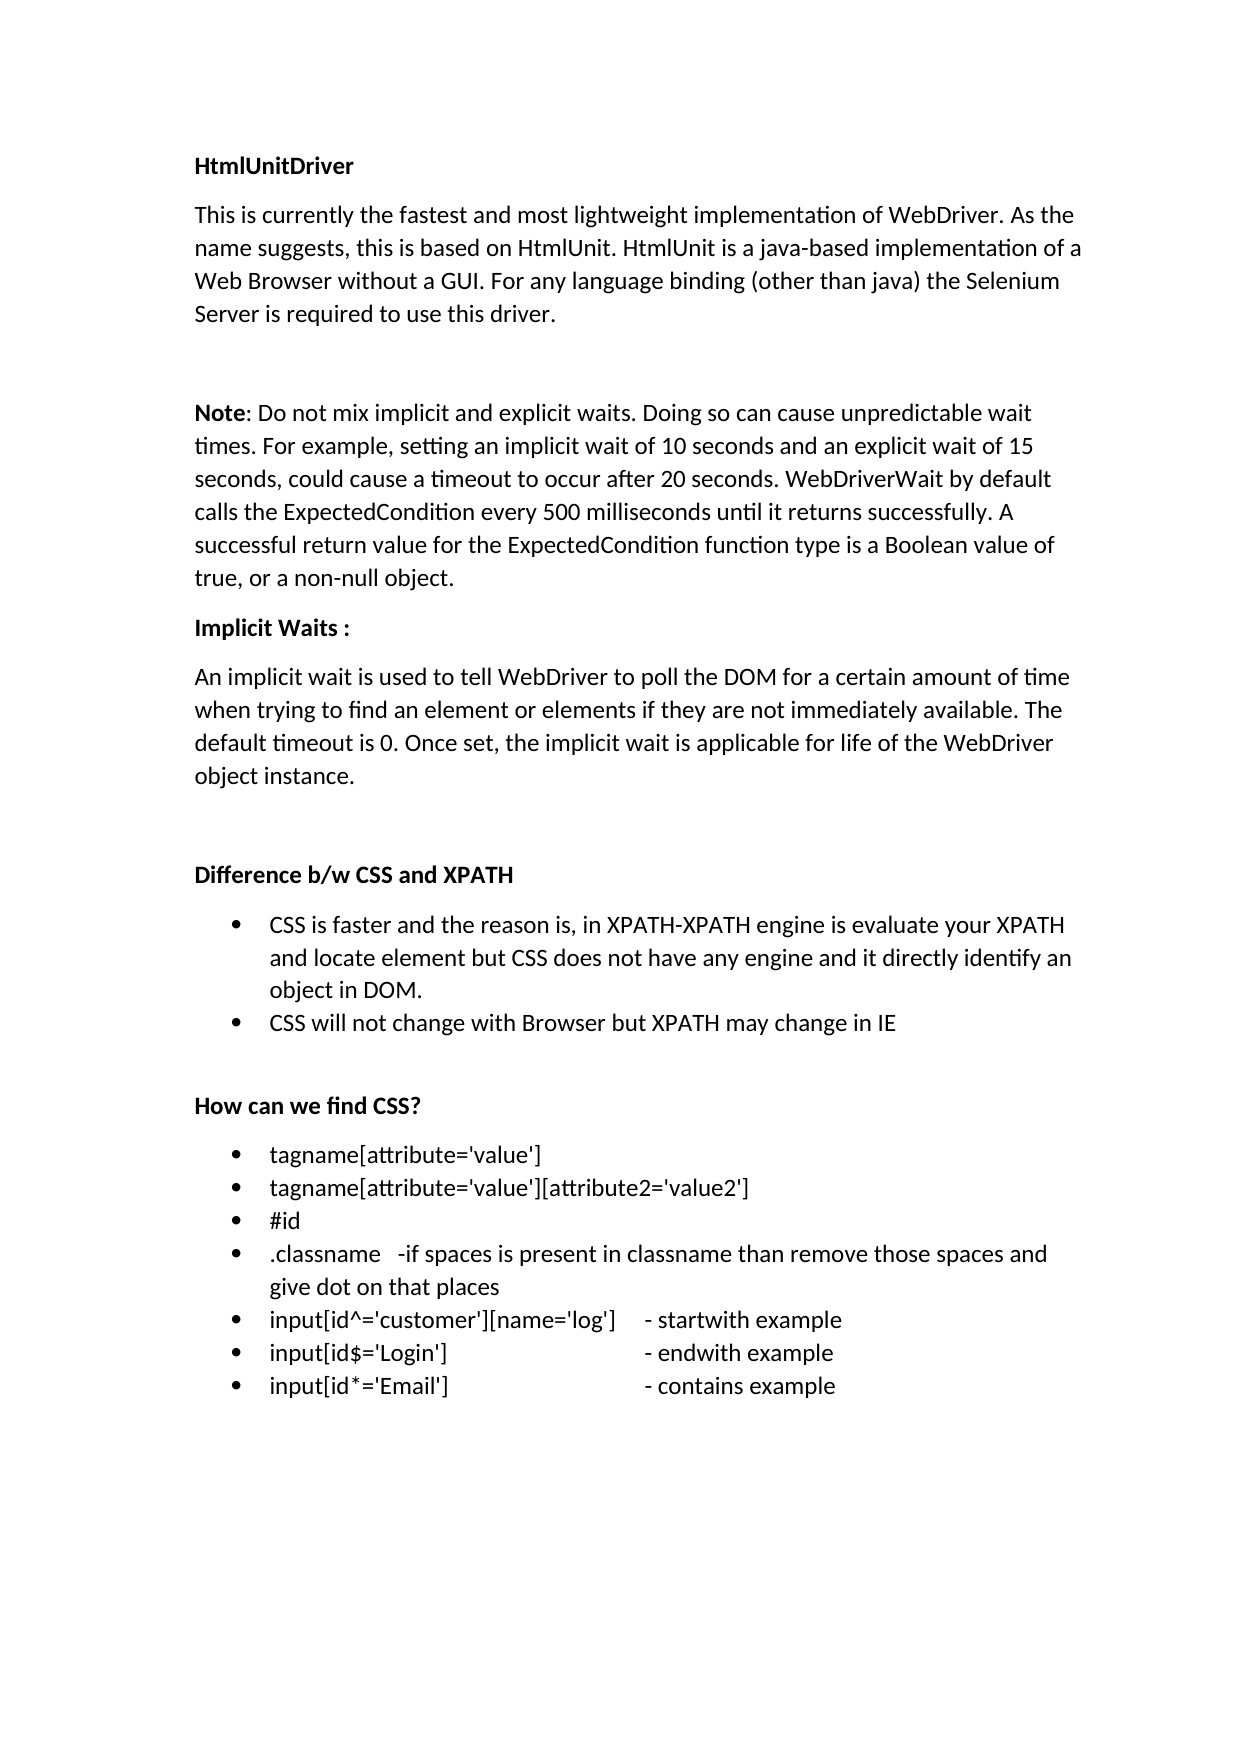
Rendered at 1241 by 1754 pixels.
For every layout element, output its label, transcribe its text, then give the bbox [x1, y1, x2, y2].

text Note: Do not mix implicit and explicit waits. Doing so can cause unpredictable wait times. For example, setting an implicit wait of 10 seconds and an explicit wait of 15 seconds, could cause a timeout to occur after 20 seconds. WebDriverWait by default calls the ExpectedCondition every 500 milliseconds until it returns successfully. A successful return value for the ExpectedCondition function type is a Boolean value of true, or a non-null object. [194, 397, 1094, 593]
list input[id*='Email'] - contains example [232, 1370, 1094, 1401]
text Difference b/w CSS and XPATH [194, 859, 1094, 890]
text Implicit Waits : [194, 612, 1094, 642]
text This is currently the fastest and most lightweight implementation of WebDriver. As the name suggests, this is based on HtmlUnit. HtmlUnit is a java-based implementation of a Web Browser without a GUI. For any language binding (other than java) the Selenium Server is required to use this driver. [194, 199, 1094, 329]
list tagname[attribute='value'][attribute2='value2'] [232, 1172, 1094, 1203]
list .classname -if spaces is present in classname than remove those spaces and give dot on that places [232, 1238, 1094, 1302]
list #id [232, 1205, 1094, 1236]
list input[id^='customer'][name='log'] - startwith example [232, 1304, 1094, 1335]
list tagname[attribute='value'] [232, 1139, 1094, 1170]
list CSS will not change with Browser but XPATH may change in IE [232, 1007, 1094, 1038]
text An implicit wait is used to tell WebDriver to poll the DOM for a certain amount of time when trying to find an element or elements if they are not immediately available. The default timeout is 0. Once set, the implicit wait is applicable for life of the WebDriver object instance. [194, 661, 1094, 791]
text HtmlUnitDriver [194, 150, 1094, 181]
list input[id$='Login'] - endwith example [232, 1337, 1094, 1368]
list CSS is faster and the reason is, in XPATH-XPATH engine is evaluate your XPATH and locate element but CSS does not have any engine and it directly identify an object in DOM. [232, 909, 1094, 1005]
text How can we find CSS? [194, 1090, 1094, 1121]
